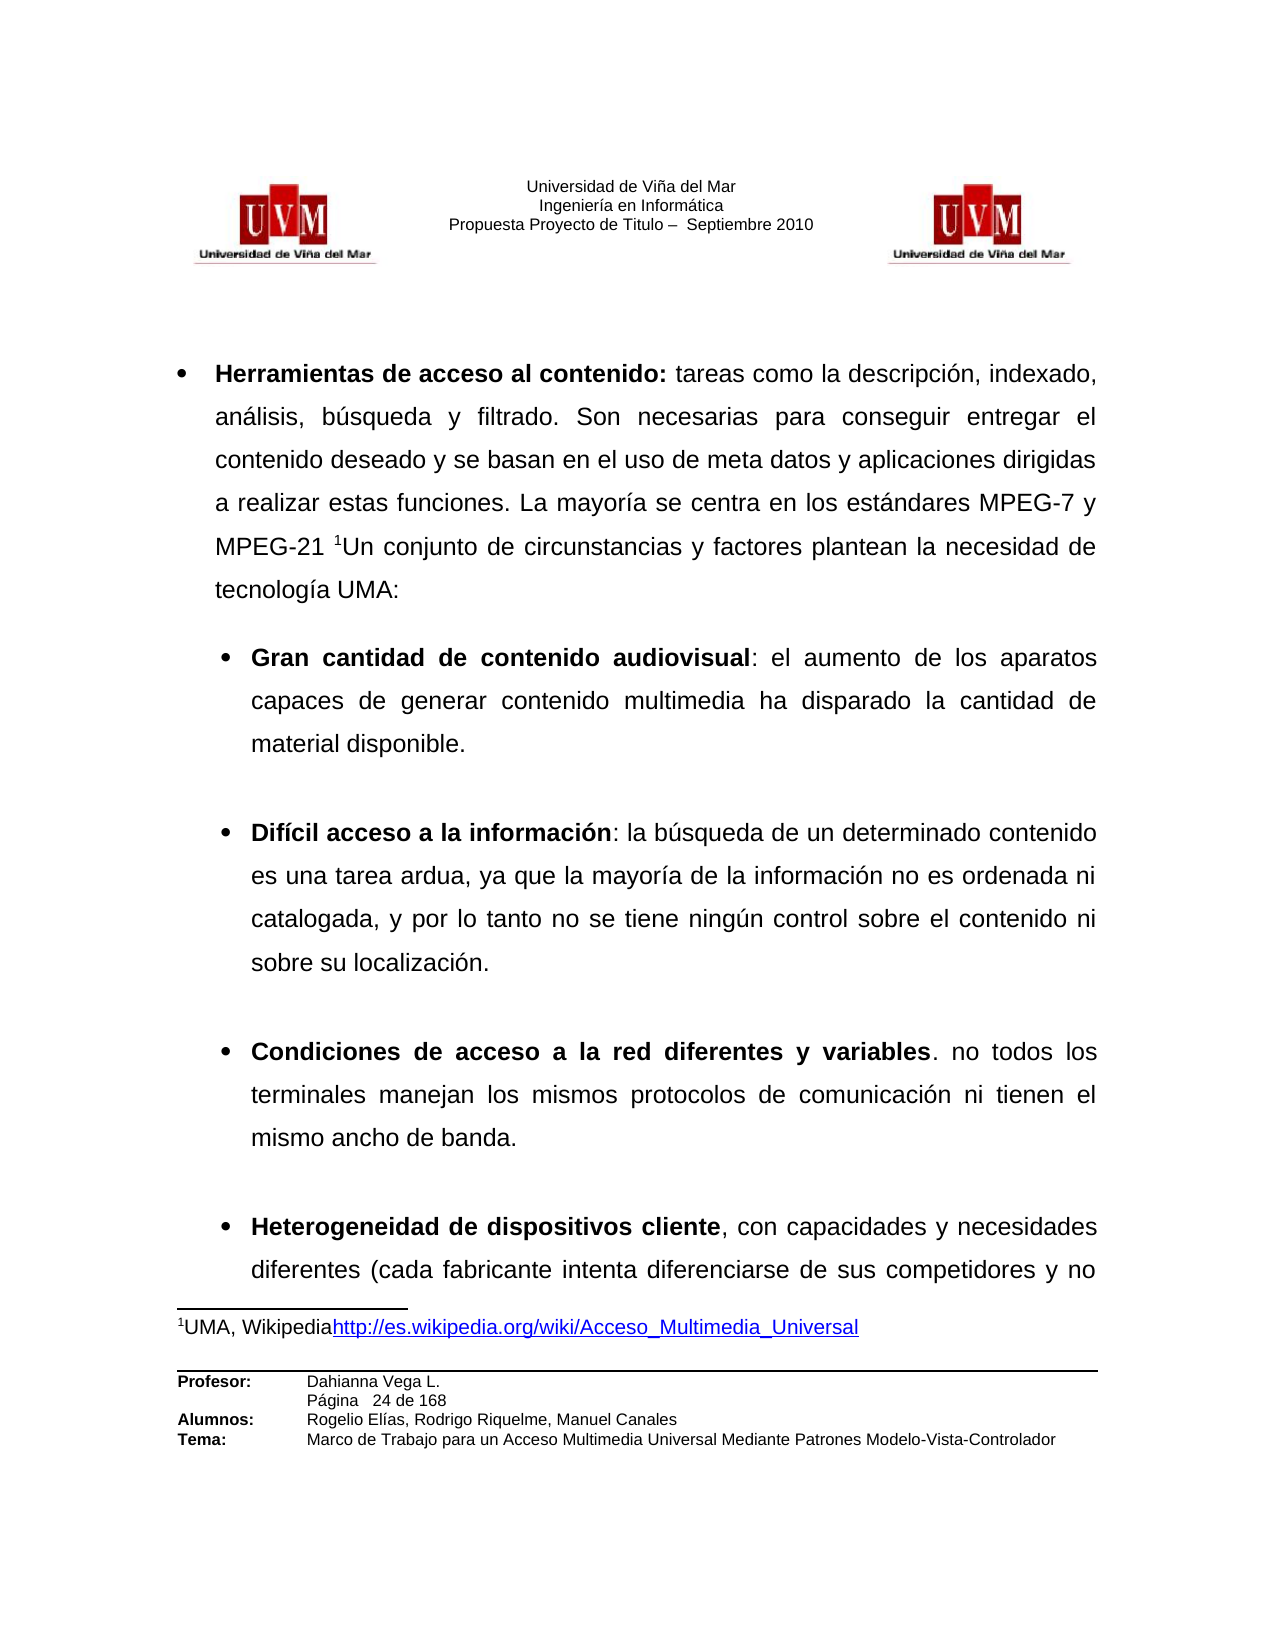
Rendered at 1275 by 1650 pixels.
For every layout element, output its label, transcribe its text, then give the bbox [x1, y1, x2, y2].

list Condiciones de acceso a la red diferentes y variables. no todos los terminales manejan los mismos protocolos de comunicación ni tienen el mismo ancho de banda. [221, 1036, 1098, 1152]
list Difícil acceso a la información: la búsqueda de un determinado contenido es una tarea ardua, ya que la mayoría de la información no es ordenada ni catalogada, y por lo tanto no se tiene ningún control sobre el contenido ni sobre su localización. [221, 818, 1098, 976]
list Gran cantidad de contenido audiovisual: el aumento de los aparatos capaces de generar contenido multimedia ha disparado la cantidad de material disponible. [221, 643, 1098, 758]
picture [177, 176, 390, 267]
picture [871, 176, 1084, 267]
list Herramientas de acceso al contenido: tareas como la descripción, indexado, análisis, búsqueda y filtrado. Son necesarias para conseguir entregar el contenido deseado y se basan en el uso de meta datos y aplicaciones dirigidas a realizar estas funciones. La mayoría se centra en los estándares MPEG-7 y MPEG-21 Un conjunto de circunstancias y factores plantean la necesidad de tecnología UMA: [177, 359, 1098, 603]
